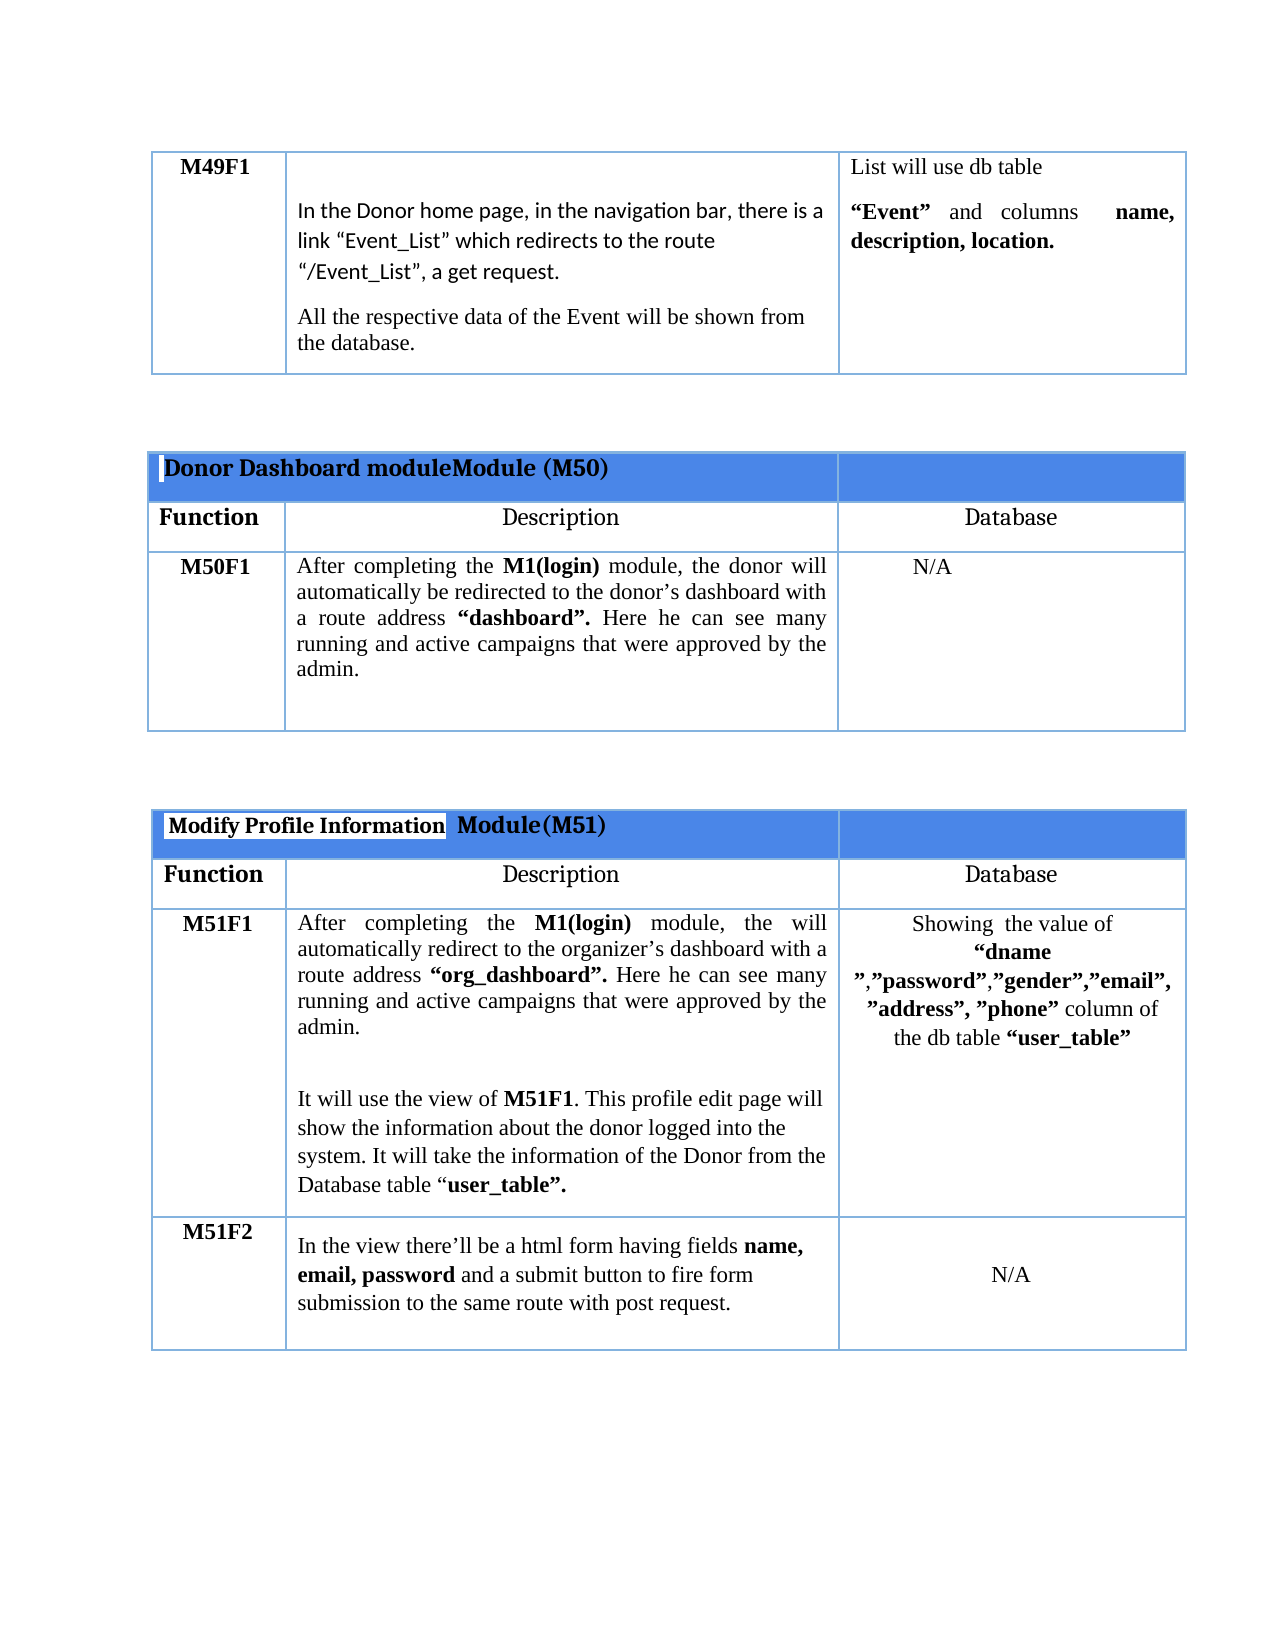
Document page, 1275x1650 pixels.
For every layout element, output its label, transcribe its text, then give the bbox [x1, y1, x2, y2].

table_cell M51F1 [153, 910, 285, 1216]
table_cell Function [149, 503, 284, 551]
table_cell After completing the M1(login) module, the will automatically redirect to the organizer’s dashboard with a route address “org_dashboard”. Here he can see many running and active campaigns that were approved by the admin. It will use the view of M51F1. This profile edit page will show the information about the donor logged into the system. It will take the information of the Donor from the Database table “user_table”. [287, 910, 838, 1216]
table_cell In the Donor home page, in the navigation bar, there is a link “Event_List” which redirects to the route “/Event_List”, a get request. All the respective data of the Event will be shown from the database. [287, 153, 838, 372]
table_cell M51F2 [153, 1218, 285, 1348]
table_cell Showing the value of “dname”,”password”,”gender”,”email”,”address”, ”phone” column of the db table “user_table” [840, 910, 1185, 1216]
table_header [839, 454, 1184, 501]
table_cell Database [839, 503, 1184, 551]
table_cell In the view there’ll be a html form having fields name, email, password and a submit button to fire form submission to the same route with post request. [287, 1218, 838, 1348]
table_cell M49F1 [153, 153, 285, 372]
table_cell N/A [839, 553, 1184, 730]
table_cell Description [287, 860, 838, 908]
table_cell Description [286, 503, 837, 551]
table_cell List will use db table “Event” and columns name, description, location. [840, 153, 1185, 372]
table_cell N/A [840, 1218, 1185, 1348]
table_cell Database [840, 860, 1185, 908]
table_header [840, 811, 1185, 858]
table_header Modify Profile Information Module(M51) [153, 811, 838, 858]
table_cell Function [153, 860, 285, 908]
table_header Donor Dashboard moduleModule (M50) [149, 454, 837, 501]
table_cell After completing the M1(login) module, the donor will automatically be redirected to the donor’s dashboard with a route address “dashboard”. Here he can see many running and active campaigns that were approved by the admin. [286, 553, 837, 730]
table_cell M50F1 [149, 553, 284, 730]
